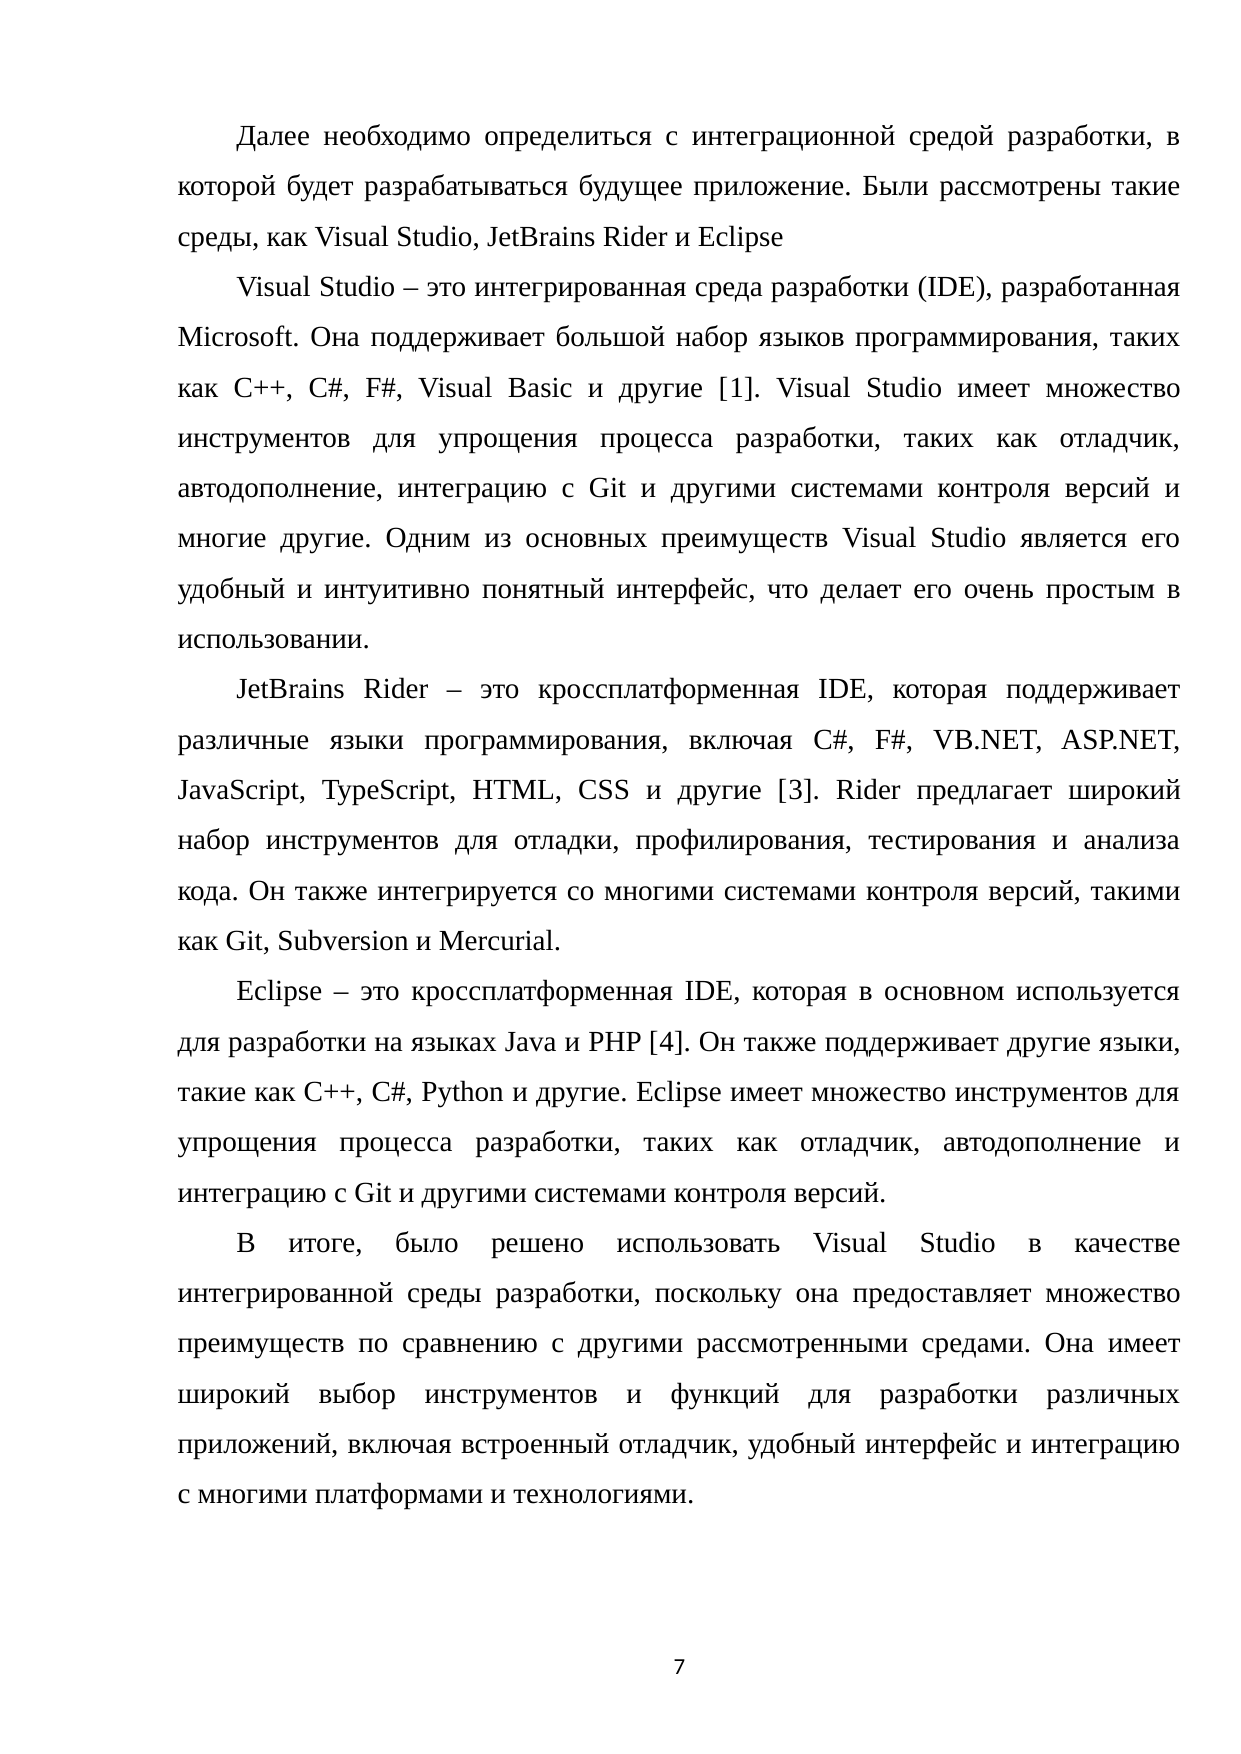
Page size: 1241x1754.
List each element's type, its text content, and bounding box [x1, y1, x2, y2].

text Visual Studio – это интегрированная среда разработки (IDE), разработанная Microsoft. Она поддерживает большой набор языков программирования, таких как C++, C#, F#, Visual Basic и другие [1]. Visual Studio имеет множество инструментов для упрощения процесса разработки, таких как отладчик, автодополнение, интеграцию с Git и другими системами контроля версий и многие другие. Одним из основных преимуществ Visual Studio является его удобный и интуитивно понятный интерфейс, что делает его очень простым в использовании. [177, 269, 1181, 655]
text В итоге, было решено использовать Visual Studio в качестве интегрированной среды разработки, поскольку она предоставляет множество преимуществ по сравнению с другими рассмотренными средами. Она имеет широкий выбор инструментов и функций для разработки различных приложений, включая встроенный отладчик, удобный интерфейс и интеграцию с многими платформами и технологиями. [177, 1225, 1181, 1510]
text JetBrains Rider – это кроссплатформенная IDE, которая поддерживает различные языки программирования, включая C#, F#, VB.NET, ASP.NET, JavaScript, TypeScript, HTML, CSS и другие [3]. Rider предлагает широкий набор инструментов для отладки, профилирования, тестирования и анализа кода. Он также интегрируется со многими системами контроля версий, такими как Git, Subversion и Mercurial. [177, 672, 1181, 957]
text Далее необходимо определиться с интеграционной средой разработки, в которой будет разрабатываться будущее приложение. Были рассмотрены такие среды, как Visual Studio, JetBrains Rider и Eclipse [177, 118, 1181, 252]
text Eclipse – это кроссплатформенная IDE, которая в основном используется для разработки на языках Java и PHP [4]. Он также поддерживает другие языки, такие как C++, C#, Python и другие. Eclipse имеет множество инструментов для упрощения процесса разработки, таких как отладчик, автодополнение и интеграцию с Git и другими системами контроля версий. [177, 973, 1181, 1208]
